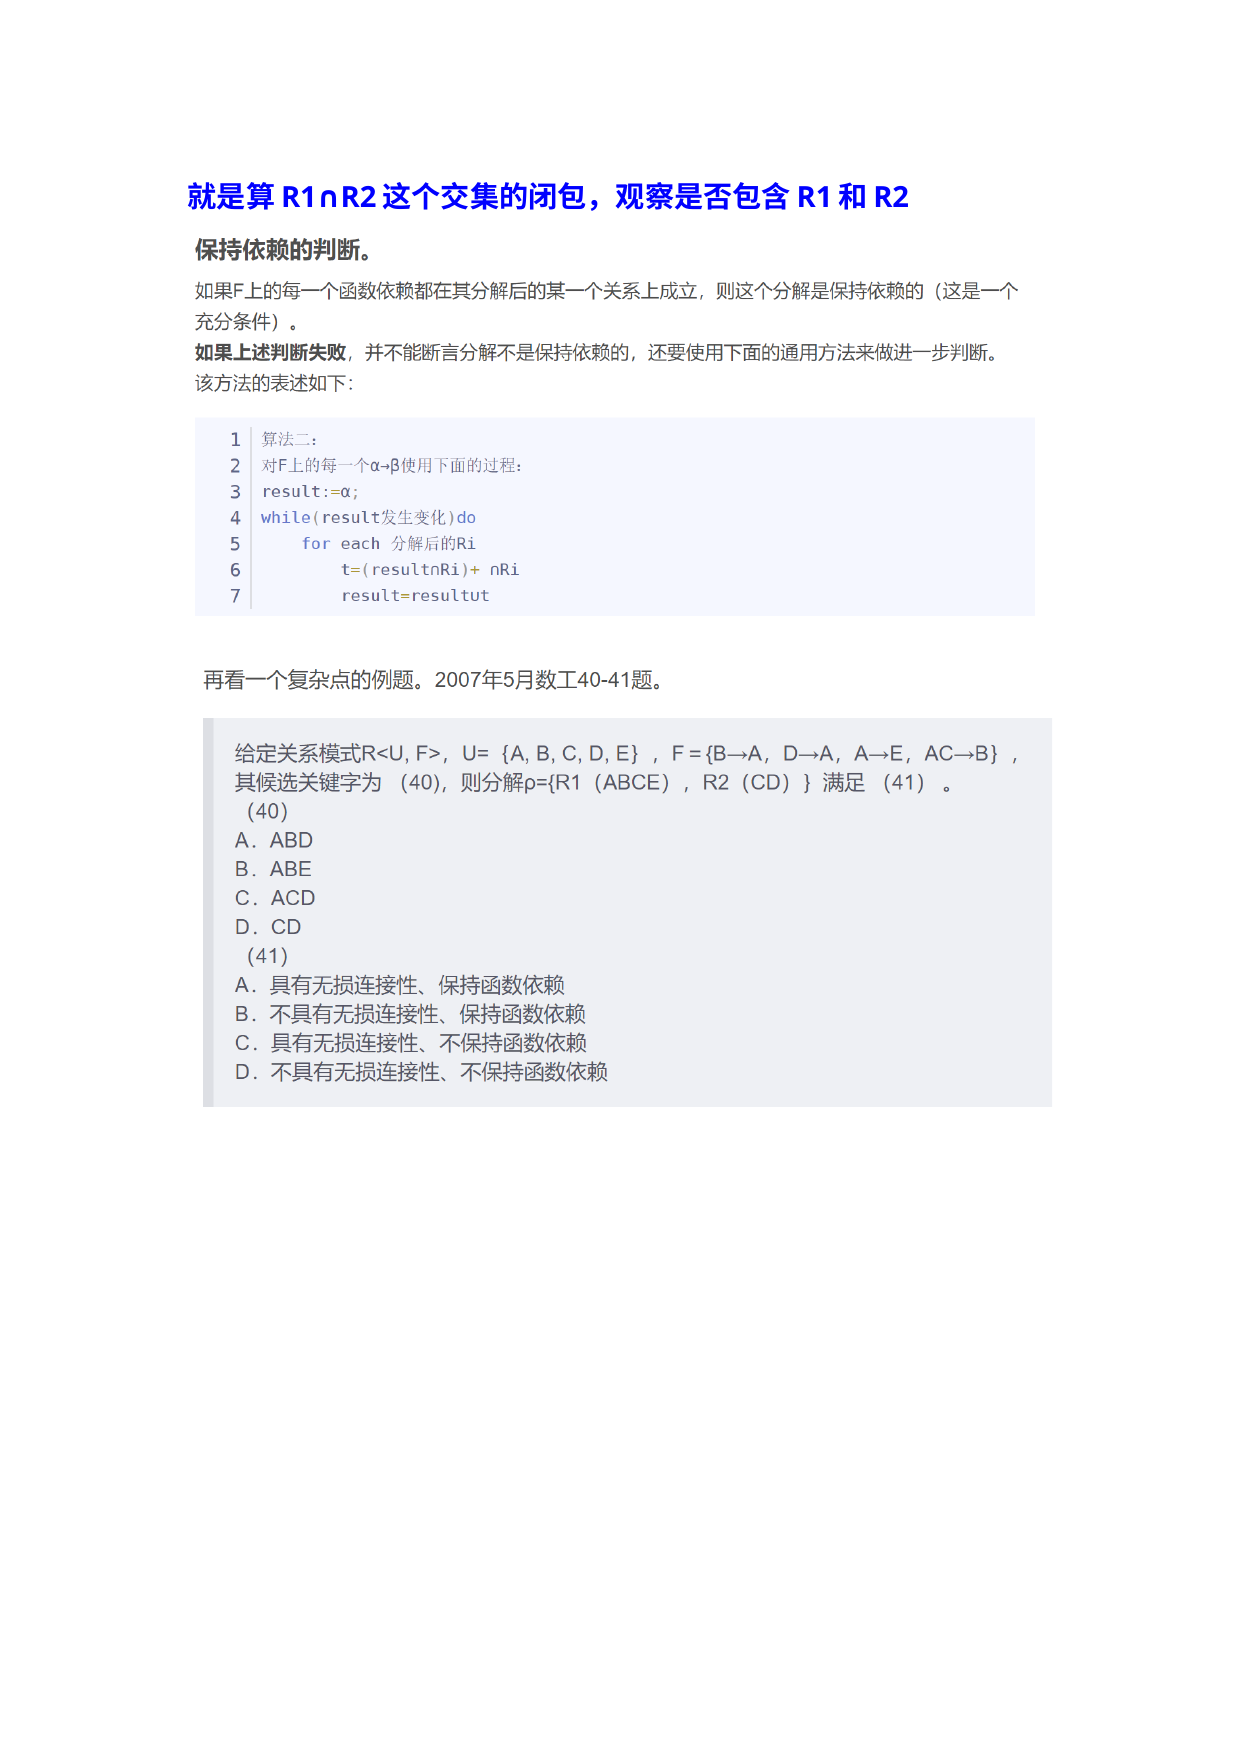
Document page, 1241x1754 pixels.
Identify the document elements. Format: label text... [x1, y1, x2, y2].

picture [187, 227, 1053, 637]
picture [187, 649, 1053, 1128]
text 就是算R1∩R2这个交集的闭包，观察是否包含R1和R2 [187, 162, 1053, 227]
